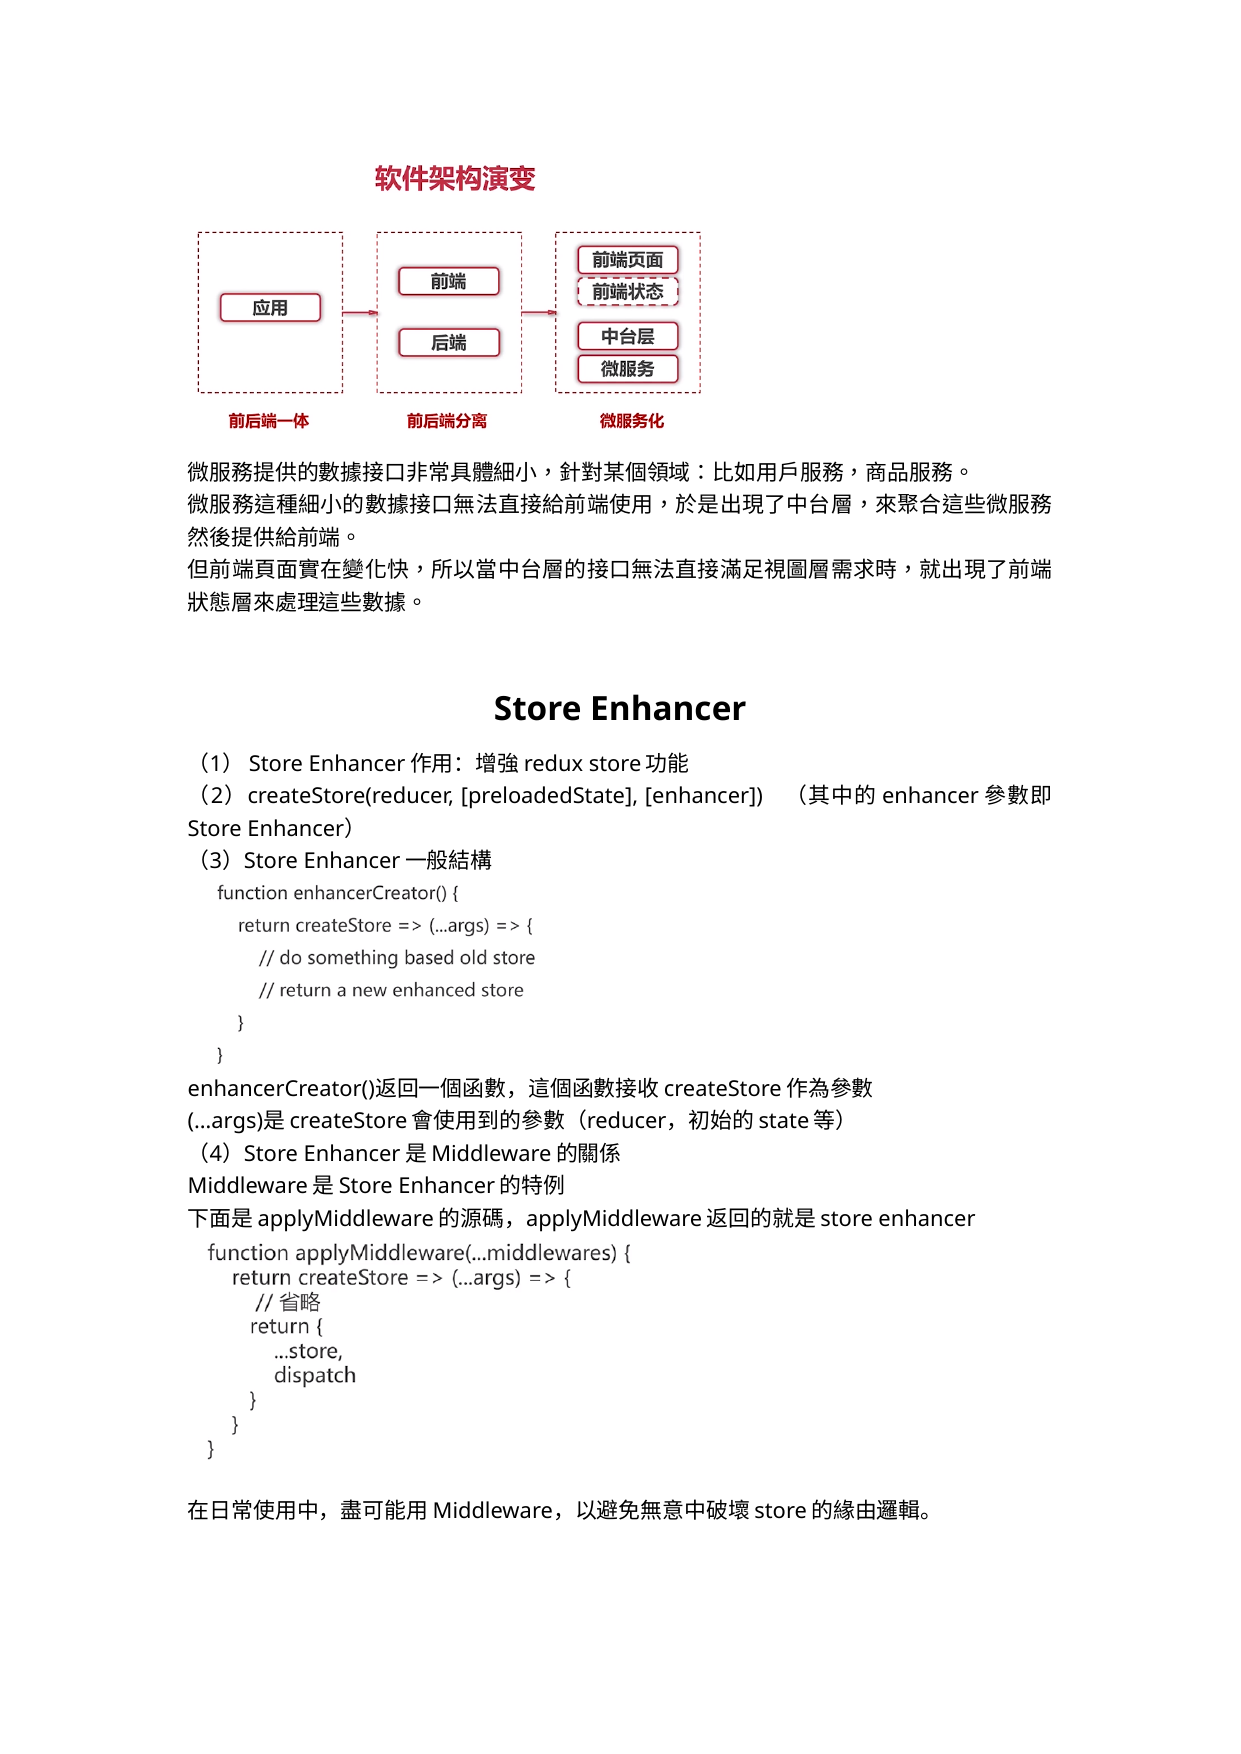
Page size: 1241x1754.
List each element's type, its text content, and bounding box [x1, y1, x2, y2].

text （4）Store Enhancer是Middleware的關係 [187, 1136, 1053, 1168]
text 但前端頁面實在變化快，所以當中台層的接口無法直接滿足視圖層需求時，就出現了前端狀態層來處理這些數據。 [187, 552, 1053, 617]
title Store Enhancer [187, 674, 1053, 739]
text （2）createStore(reducer, [preloadedState], [enhancer]) （其中的enhancer參數即Store Enhancer） [187, 778, 1053, 843]
picture [187, 162, 707, 431]
text (…args)是createStore會使用到的參數（reducer，初始的state等） [187, 1103, 1053, 1136]
text 微服務提供的數據接口非常具體細小，針對某個領域：比如用戶服務，商品服務。 [187, 454, 1053, 487]
text enhancerCreator()返回一個函數，這個函數接收createStore作為參數 [187, 1071, 1053, 1103]
text 下面是applyMiddleware的源碼，applyMiddleware返回的就是store enhancer [187, 1201, 1053, 1233]
picture [187, 875, 544, 1070]
text 在日常使用中，盡可能用Middleware，以避免無意中破壞store的緣由邏輯。 [187, 1493, 1053, 1526]
picture [187, 1233, 640, 1468]
text 微服務這種細小的數據接口無法直接給前端使用，於是出現了中台層，來聚合這些微服務，然後提供給前端。 [187, 487, 1053, 552]
text Middleware是Store Enhancer的特例 [187, 1168, 1053, 1201]
text （1） Store Enhancer作用：增強redux store功能 [187, 746, 1053, 778]
text （3）Store Enhancer一般結構 [187, 843, 1053, 876]
